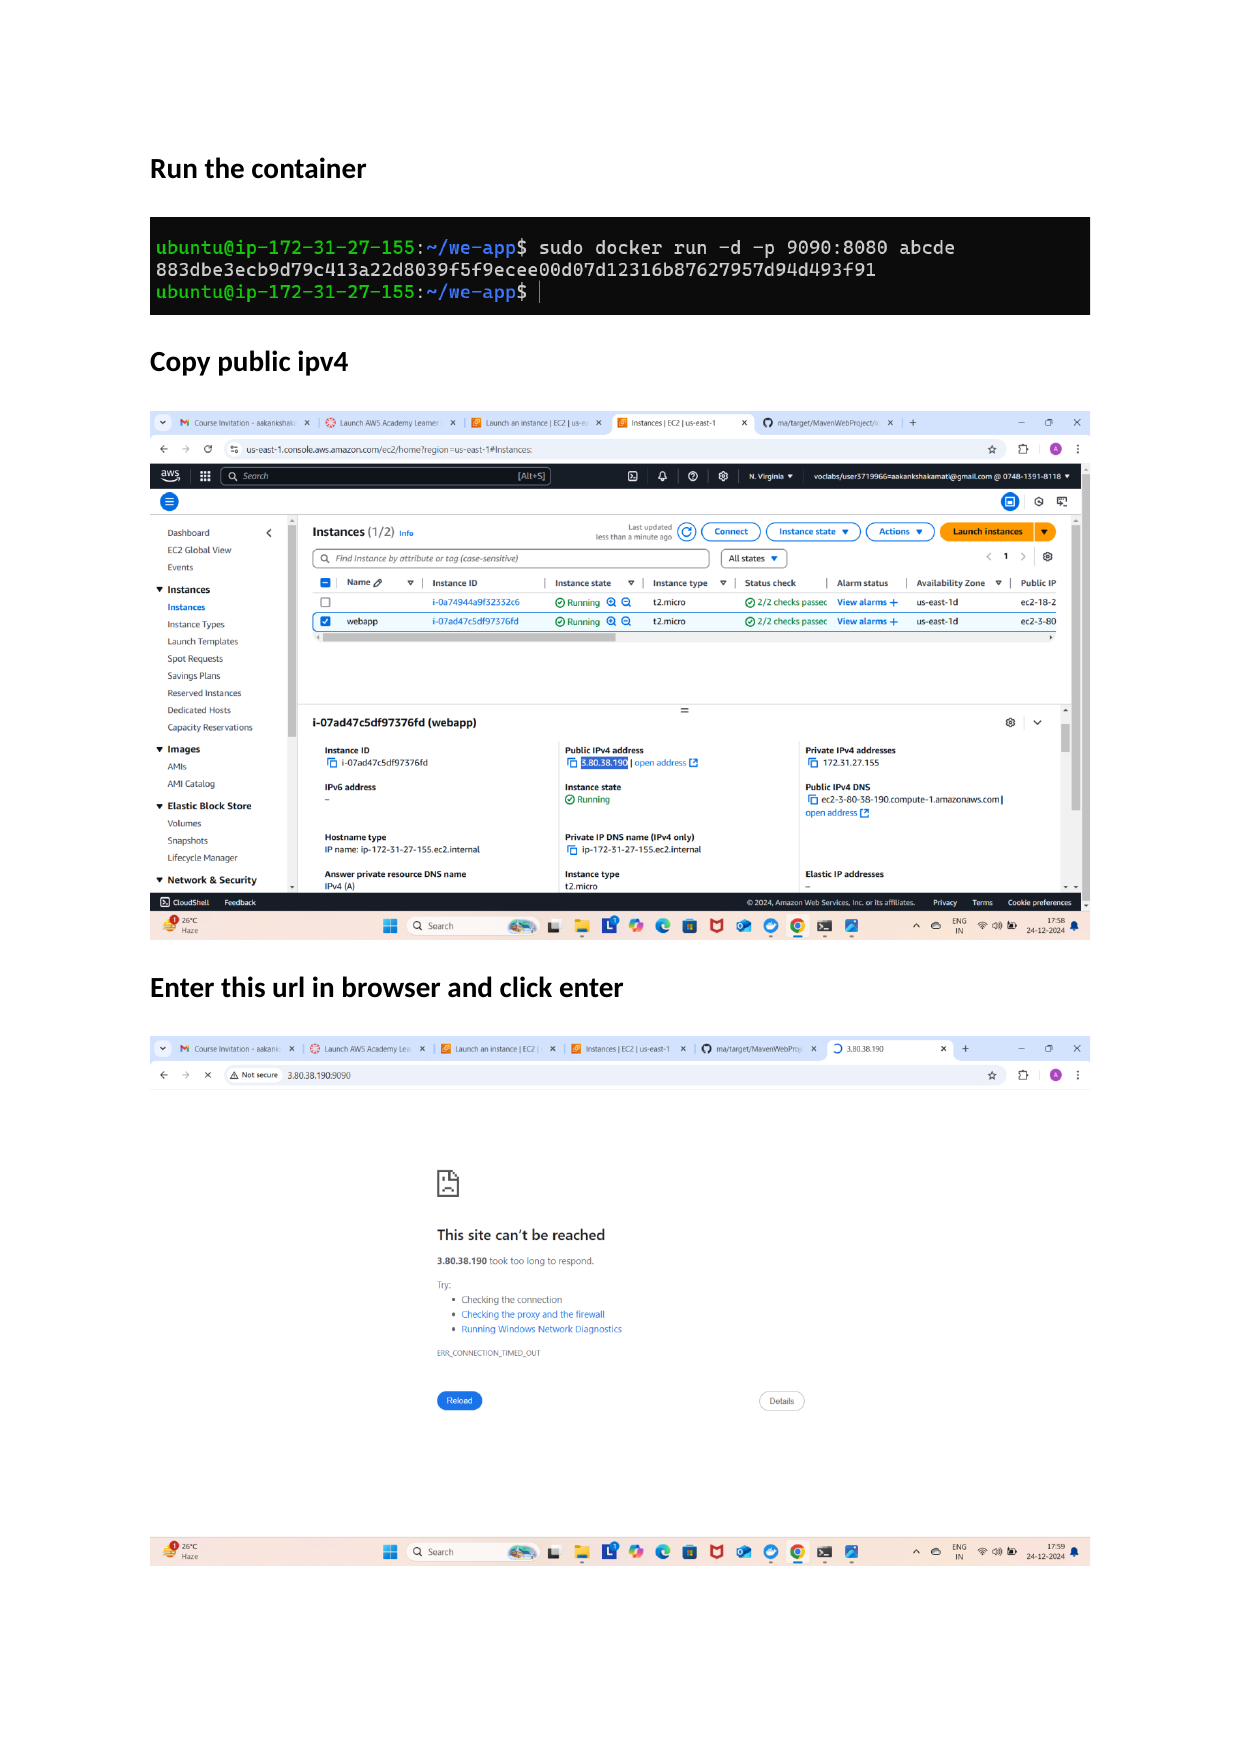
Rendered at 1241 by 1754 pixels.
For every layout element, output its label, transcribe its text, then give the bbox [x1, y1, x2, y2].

picture [150, 411, 1091, 940]
text Enter this url in browser and click enter [150, 969, 1090, 1004]
picture [150, 217, 1091, 315]
text Run the container [150, 150, 1090, 186]
text Copy public ipv4 [150, 343, 1090, 379]
picture [150, 1036, 1091, 1566]
